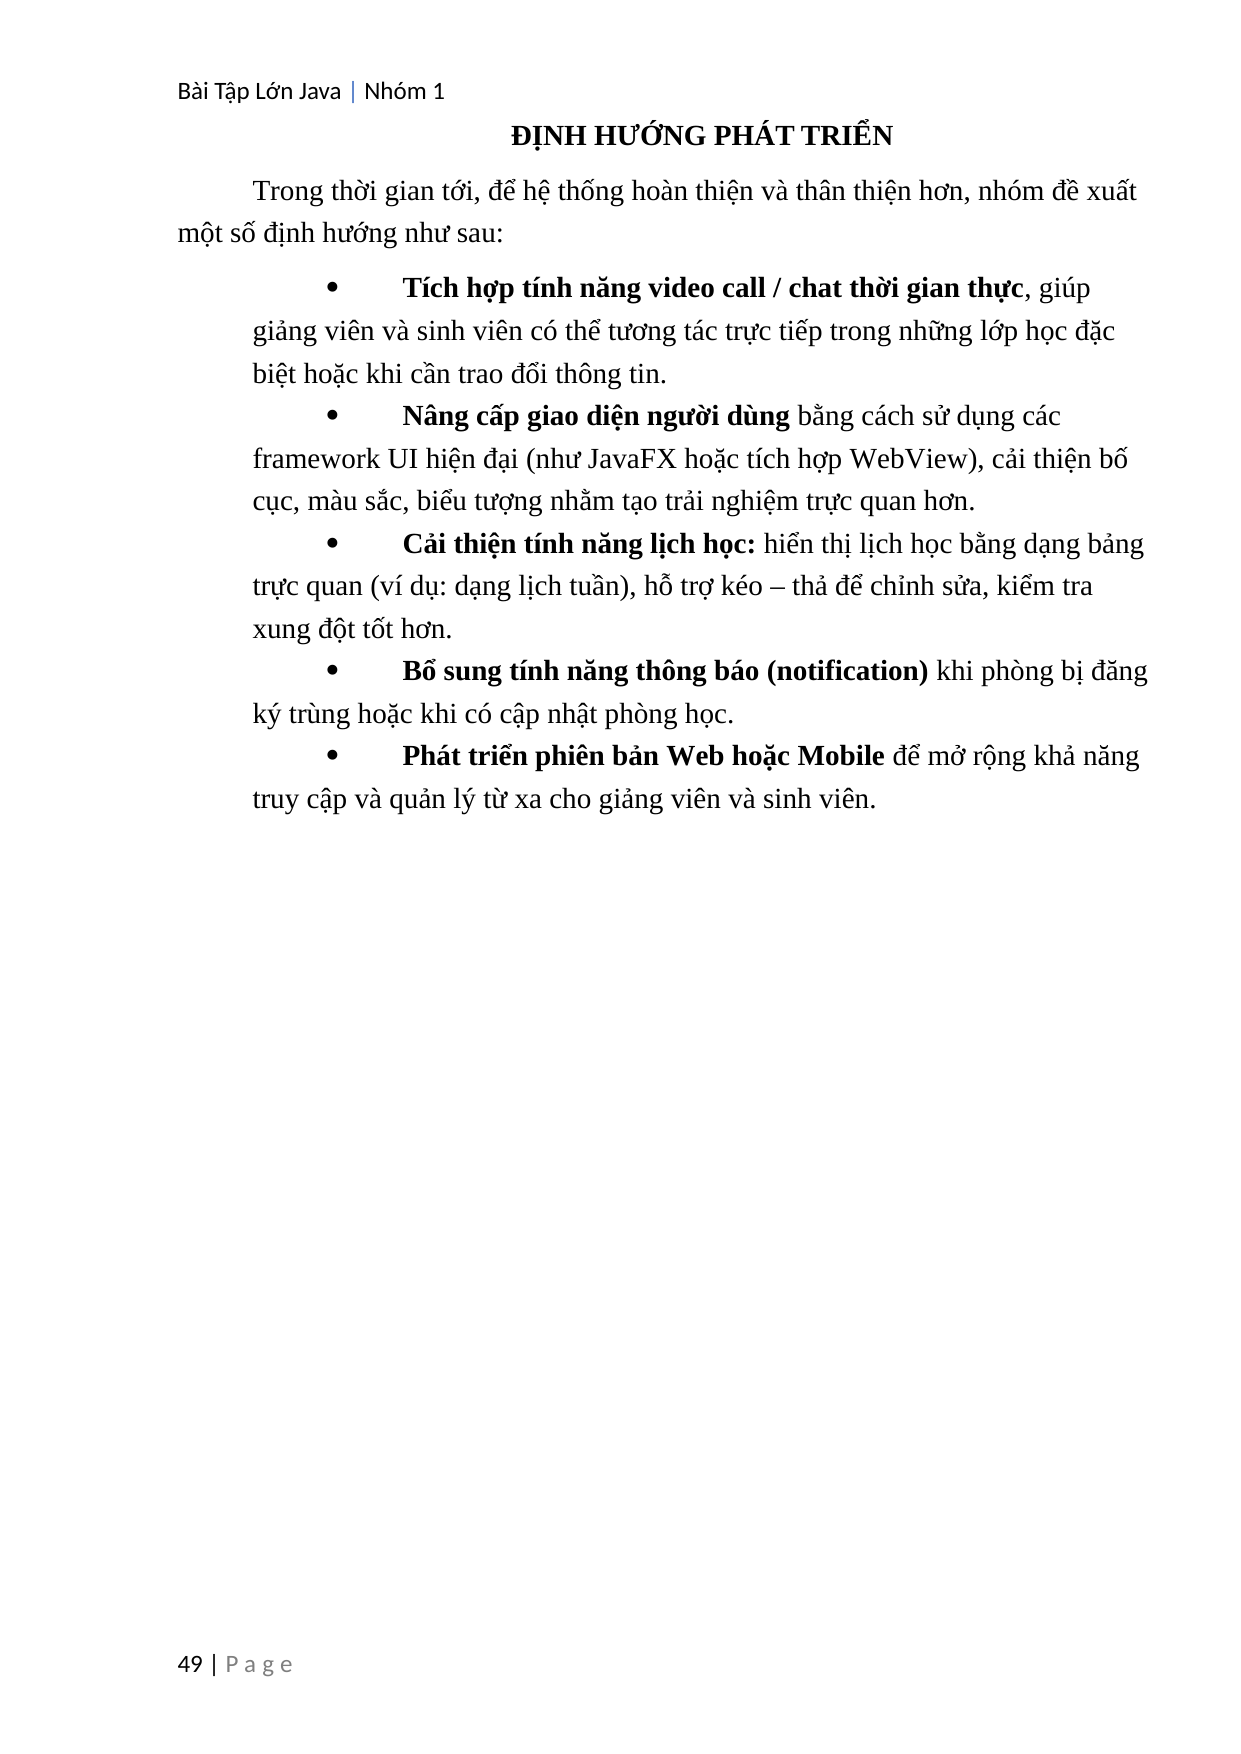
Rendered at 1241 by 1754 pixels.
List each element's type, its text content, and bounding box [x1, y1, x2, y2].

list Bổ sung tính năng thông báo (notification) khi phòng bị đăng ký trùng hoặc khi có cập nhật phòng học. [252, 653, 1152, 729]
list Phát triển phiên bản Web hoặc Mobile để mở rộng khả năng truy cập và quản lý từ xa cho giảng viên và sinh viên. [252, 738, 1152, 815]
list Cải thiện tính năng lịch học: hiển thị lịch học bằng dạng bảng trực quan (ví dụ: dạng lịch tuần), hỗ trợ kéo – thả để chỉnh sửa, kiểm tra xung đột tốt hơn. [252, 526, 1152, 644]
list Tích hợp tính năng video call / chat thời gian thực, giúp giảng viên và sinh viên có thể tương tác trực tiếp trong những lớp học đặc biệt hoặc khi cần trao đổi thông tin. [252, 271, 1152, 389]
text Trong thời gian tới, để hệ thống hoàn thiện và thân thiện hơn, nhóm đề xuất một số định hướng như sau: [177, 173, 1152, 249]
subtitle ĐỊNH HƯỚNG PHÁT TRIỂN [177, 118, 1152, 152]
list Nâng cấp giao diện người dùng bằng cách sử dụng các framework UI hiện đại (như JavaFX hoặc tích hợp WebView), cải thiện bố cục, màu sắc, biểu tượng nhằm tạo trải nghiệm trực quan hơn. [252, 398, 1152, 517]
